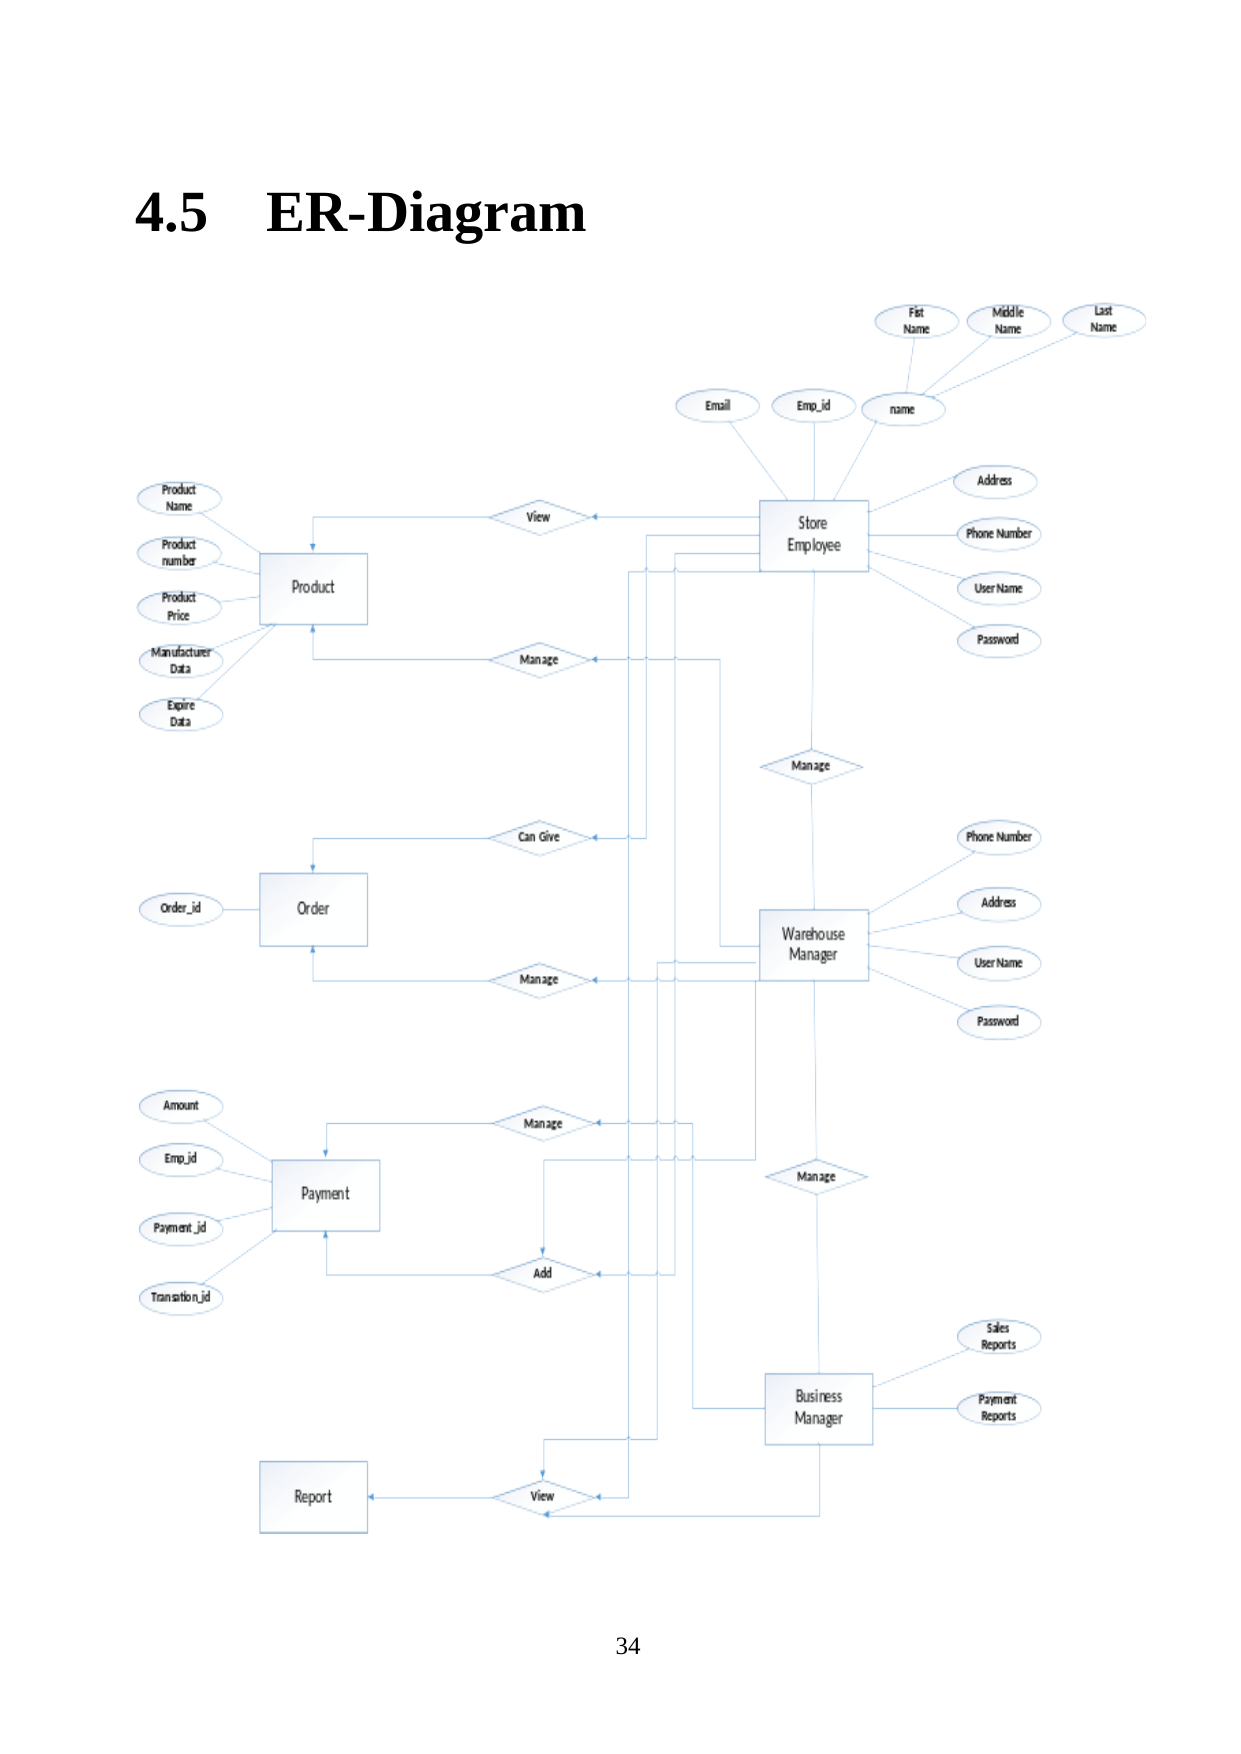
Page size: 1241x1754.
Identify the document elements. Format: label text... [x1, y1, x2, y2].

text 4.5 ER-Diagram [135, 177, 1120, 244]
